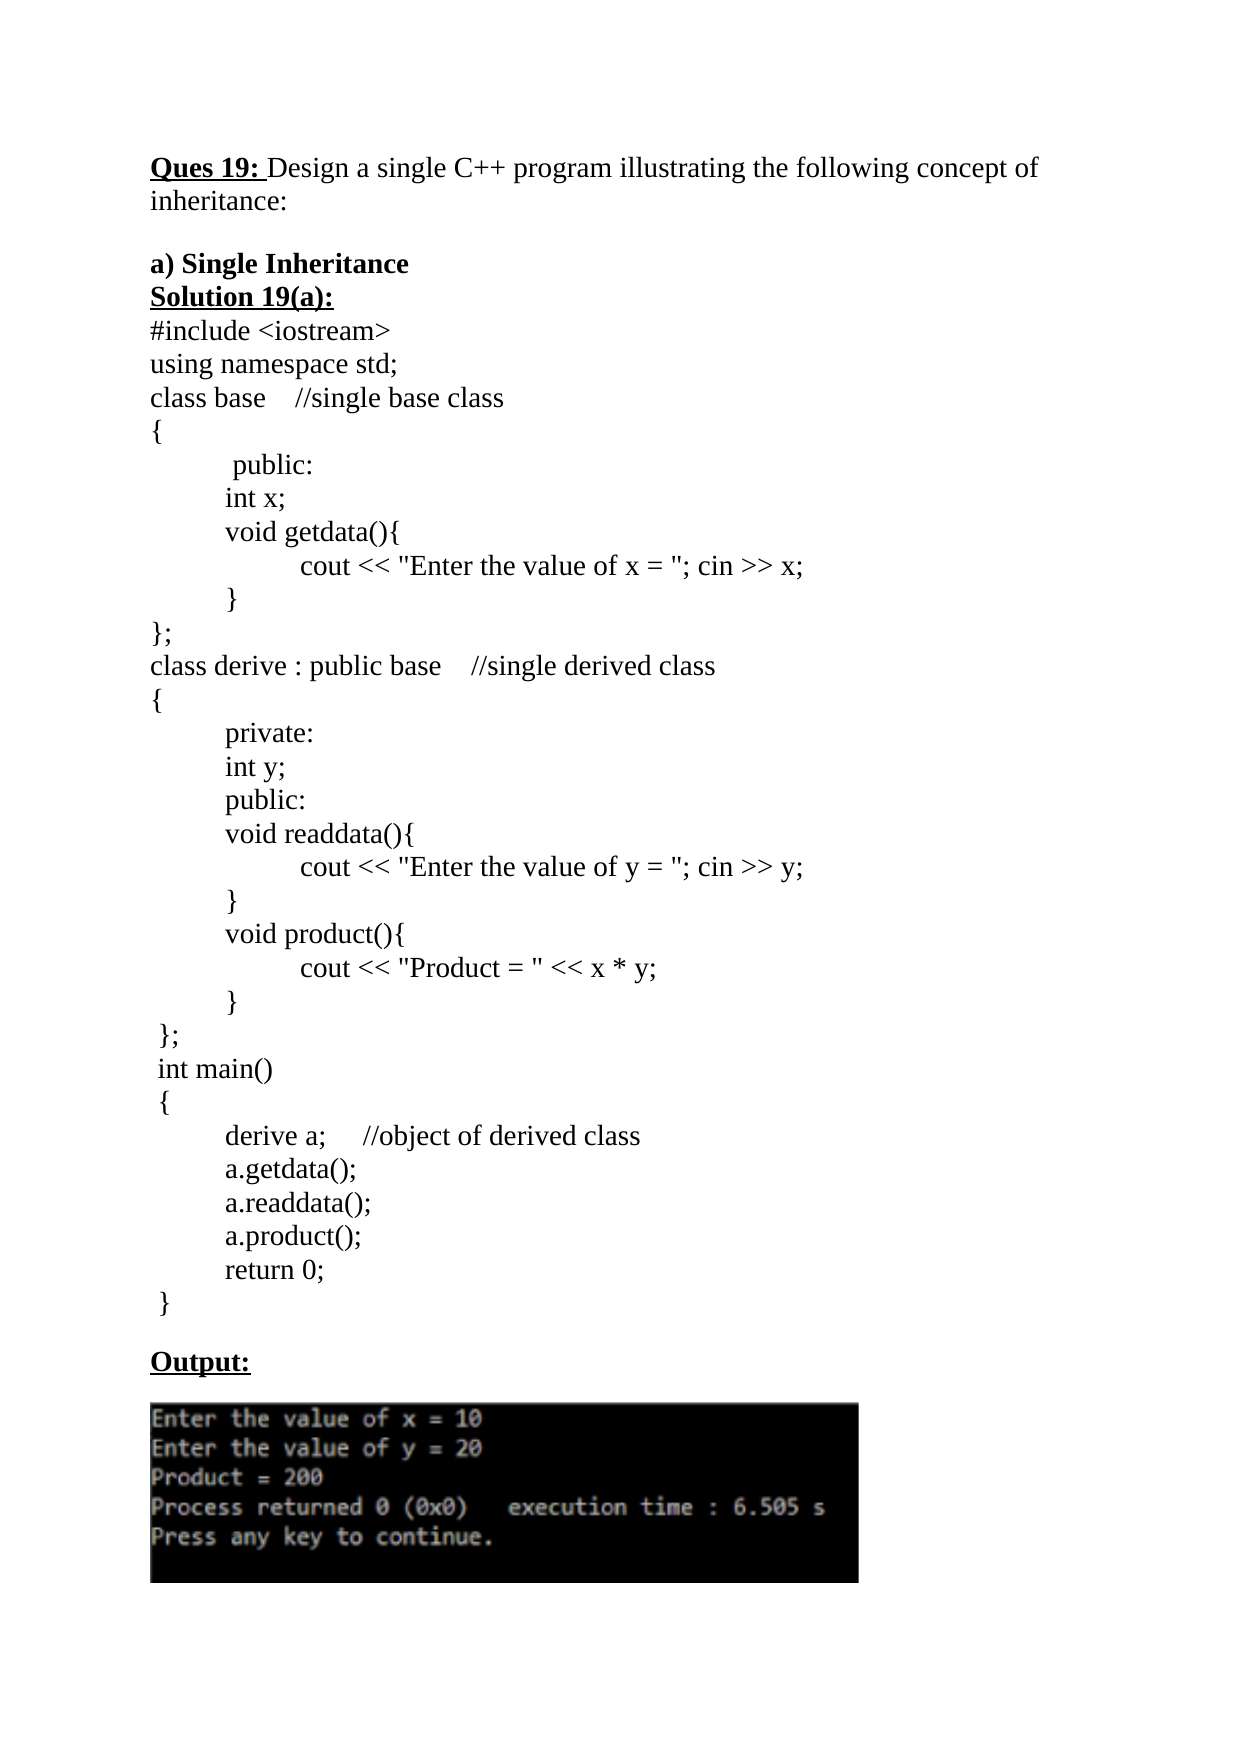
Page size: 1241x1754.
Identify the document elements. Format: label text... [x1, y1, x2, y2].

picture [150, 1402, 859, 1583]
text public: [150, 447, 1090, 481]
text #include <iostream> [150, 313, 1090, 346]
text cout << "Enter the value of y = "; cin >> y; [225, 849, 1090, 883]
text int y; [225, 749, 1090, 782]
text return 0; [225, 1252, 1090, 1286]
text }; [150, 615, 1090, 648]
text void readdata(){ [225, 816, 1090, 849]
text void product(){ [225, 917, 1090, 950]
text a) Single Inheritance [150, 246, 1090, 279]
text int main() [150, 1051, 1090, 1084]
text public: [225, 782, 1090, 816]
text void getdata(){ [150, 514, 1090, 548]
text a.readdata(); [225, 1185, 1090, 1218]
text cout << "Enter the value of x = "; cin >> x; [150, 548, 1090, 581]
text derive a; //object of derived class [225, 1118, 1090, 1151]
text } [225, 883, 1090, 917]
text private: [225, 715, 1090, 749]
text } [150, 1286, 1090, 1319]
text Ques 19: Design a single C++ program illustrating the following concept of inheritance: [150, 150, 1090, 217]
text Output: [150, 1344, 1090, 1378]
text Solution 19(a): [150, 279, 1090, 313]
text { [150, 682, 1090, 715]
text { [150, 413, 1090, 447]
text a.getdata(); [225, 1151, 1090, 1185]
text int x; [150, 481, 1090, 514]
text { [150, 1084, 1090, 1118]
text class base //single base class [150, 380, 1090, 413]
text class derive : public base //single derived class [150, 648, 1090, 682]
text } [150, 581, 1090, 615]
text }; [150, 1017, 1090, 1051]
text a.product(); [225, 1218, 1090, 1252]
text cout << "Product = " << x * y; [225, 950, 1090, 984]
text } [225, 984, 1090, 1017]
text using namespace std; [150, 346, 1090, 380]
